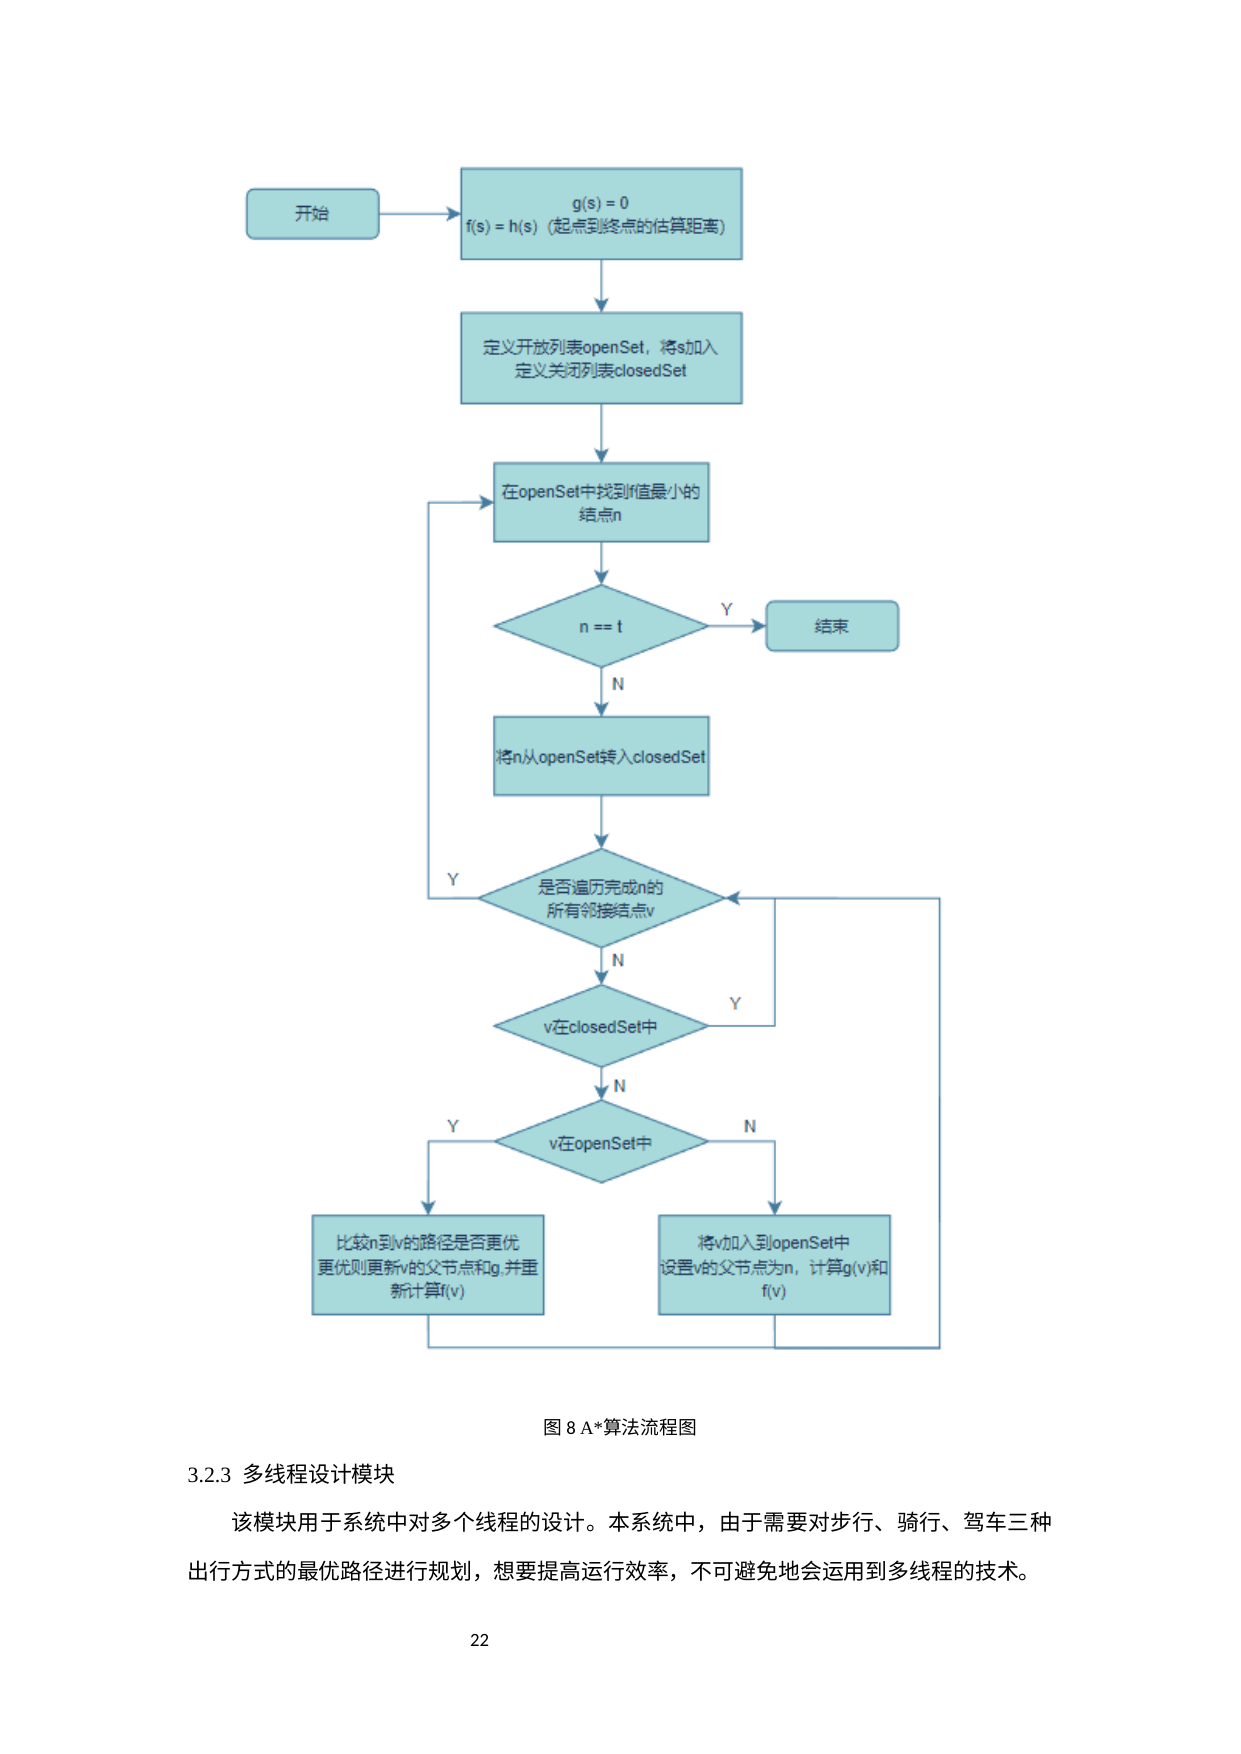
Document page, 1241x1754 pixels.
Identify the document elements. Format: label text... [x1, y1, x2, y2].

text 3.2.3 多线程设计模块 [187, 1456, 1053, 1489]
text 图8 A*算法流程图 [187, 1410, 1053, 1443]
text 该模块用于系统中对多个线程的设计。本系统中，由于需要对步行、骑行、驾车三种出行方式的最优路径进行规划，想要提高运行效率，不可避免地会运用到多线程的技术。 [187, 1505, 1053, 1586]
picture [200, 162, 1040, 1370]
